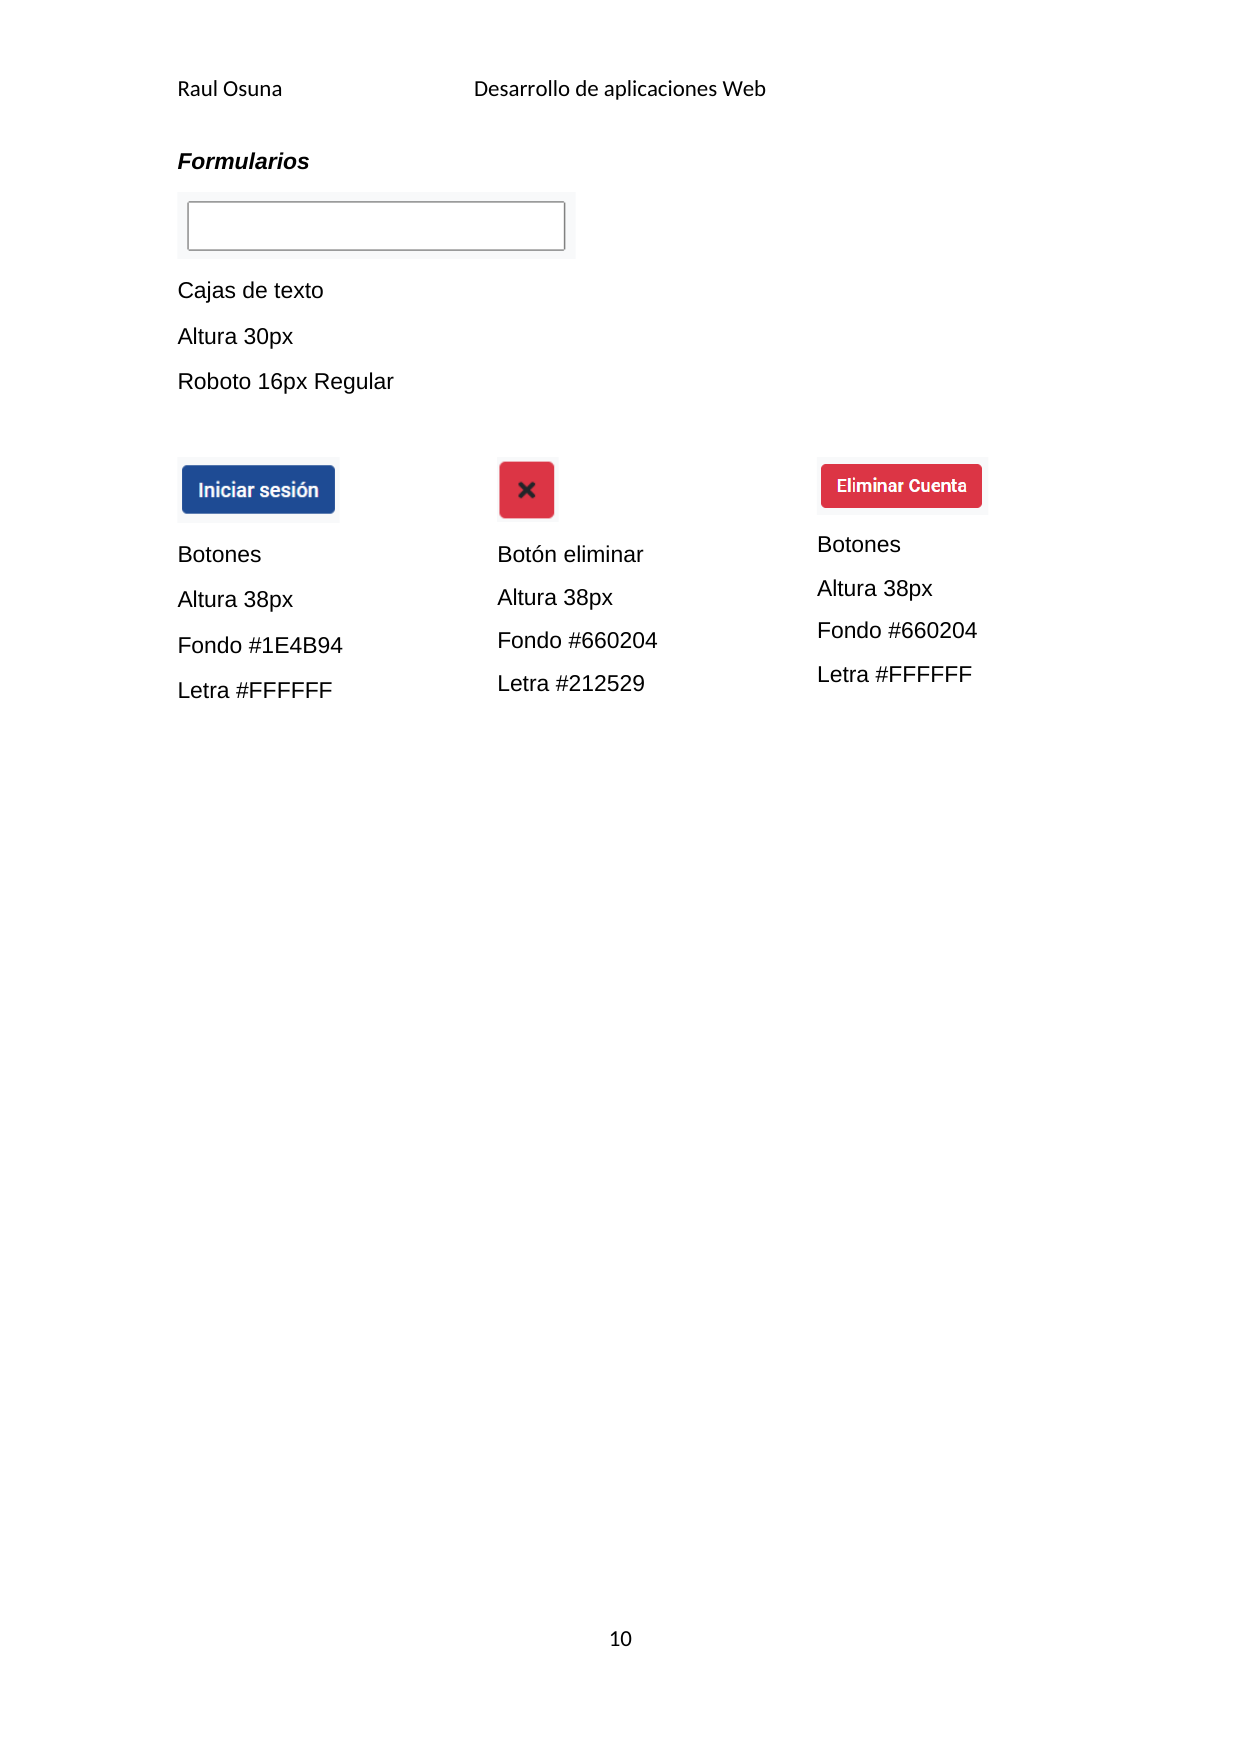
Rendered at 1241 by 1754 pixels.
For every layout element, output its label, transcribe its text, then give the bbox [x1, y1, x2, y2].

picture [177, 457, 340, 523]
text Fondo #660204 [817, 617, 1063, 644]
text Formularios [177, 148, 1063, 174]
text Letra #212529 [497, 670, 743, 696]
text Botones [177, 541, 423, 568]
text Fondo #660204 [497, 627, 743, 653]
text Letra #FFFFFF [817, 661, 1063, 687]
text Letra #FFFFFF [177, 677, 423, 703]
text Altura 38px [817, 574, 1063, 601]
picture [497, 457, 559, 522]
text Altura 30px [177, 323, 1063, 349]
text Fondo #1E4B94 [177, 632, 423, 658]
text Altura 38px [497, 584, 743, 610]
text Roboto 16px Regular [177, 368, 1063, 394]
picture [816, 457, 989, 515]
picture [177, 192, 576, 259]
text Botones [817, 531, 1063, 558]
text Cajas de texto [177, 277, 1063, 304]
text Altura 38px [177, 586, 423, 613]
text Botón eliminar [497, 541, 743, 567]
